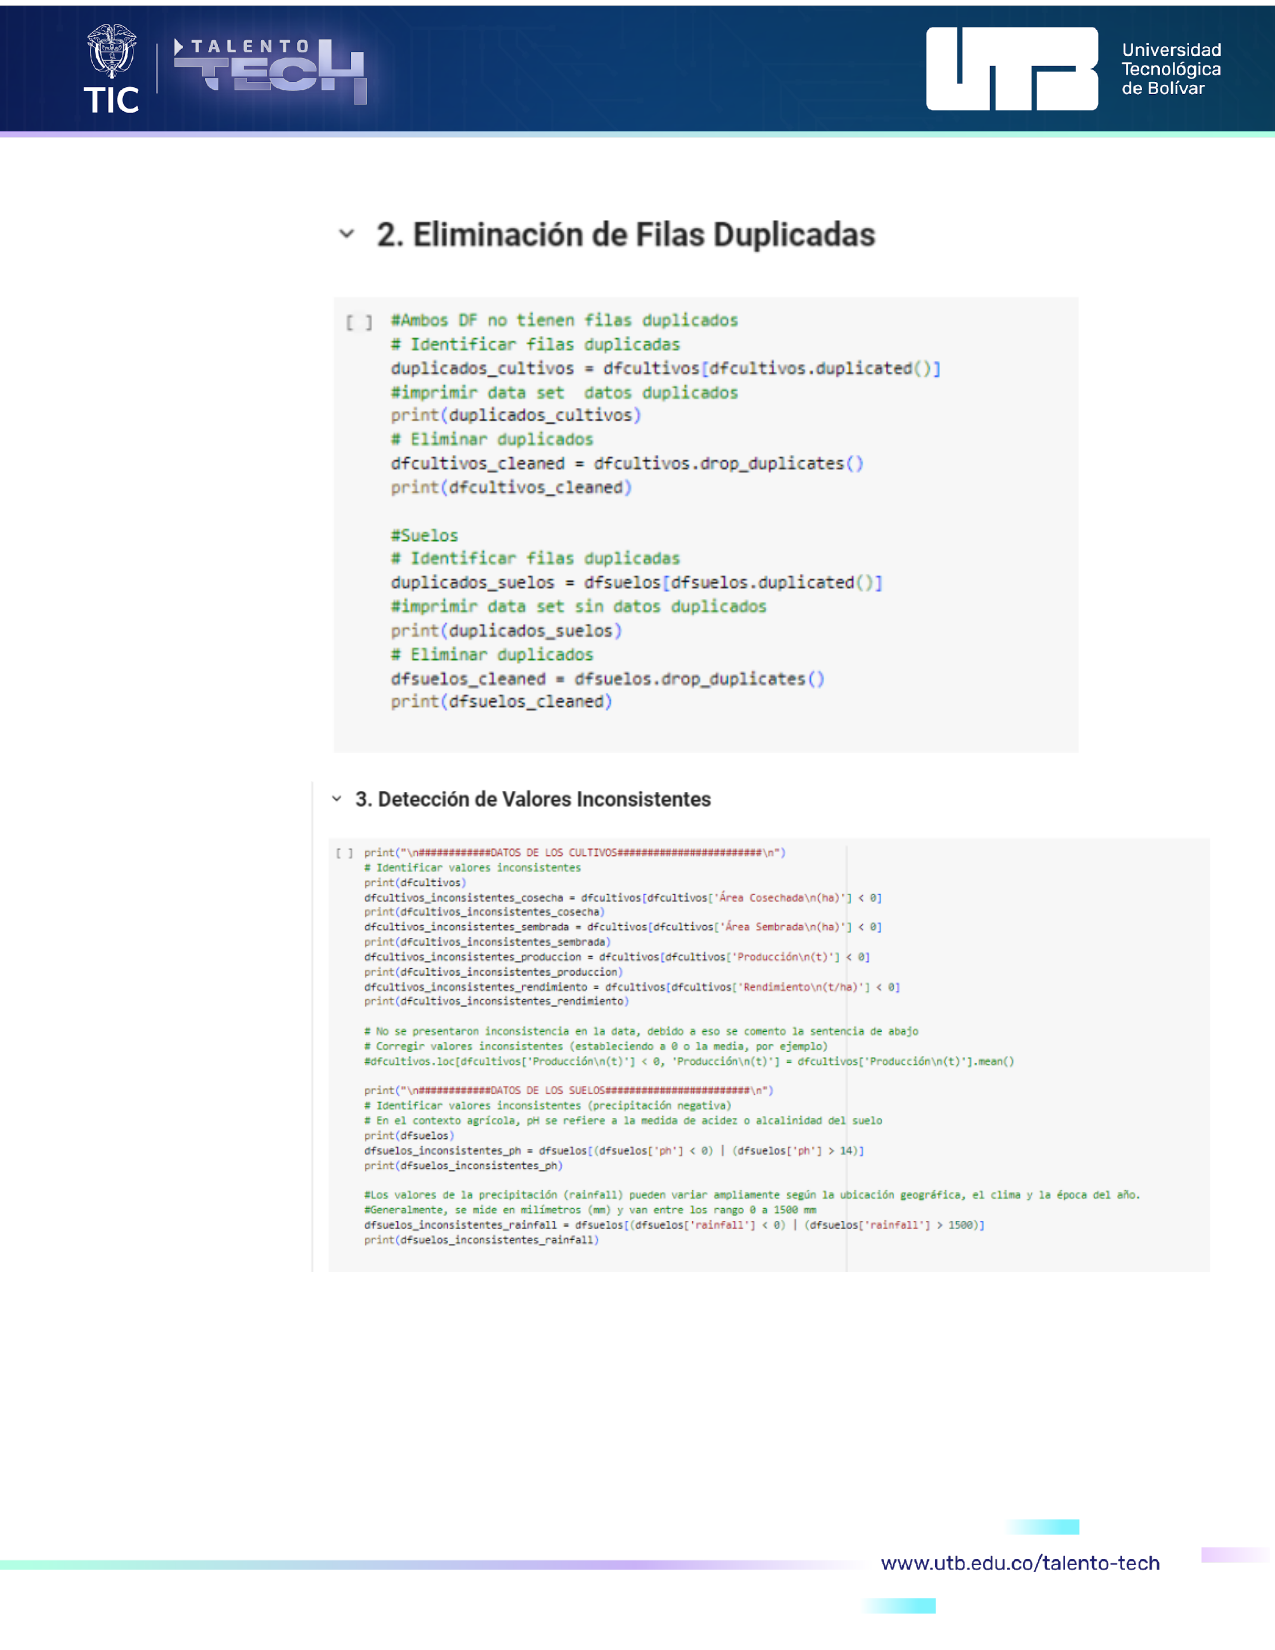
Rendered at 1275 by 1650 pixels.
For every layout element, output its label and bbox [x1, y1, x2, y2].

picture [0, 1498, 1270, 1623]
picture [289, 192, 1079, 753]
picture [0, 0, 1275, 160]
picture [289, 769, 1211, 1272]
